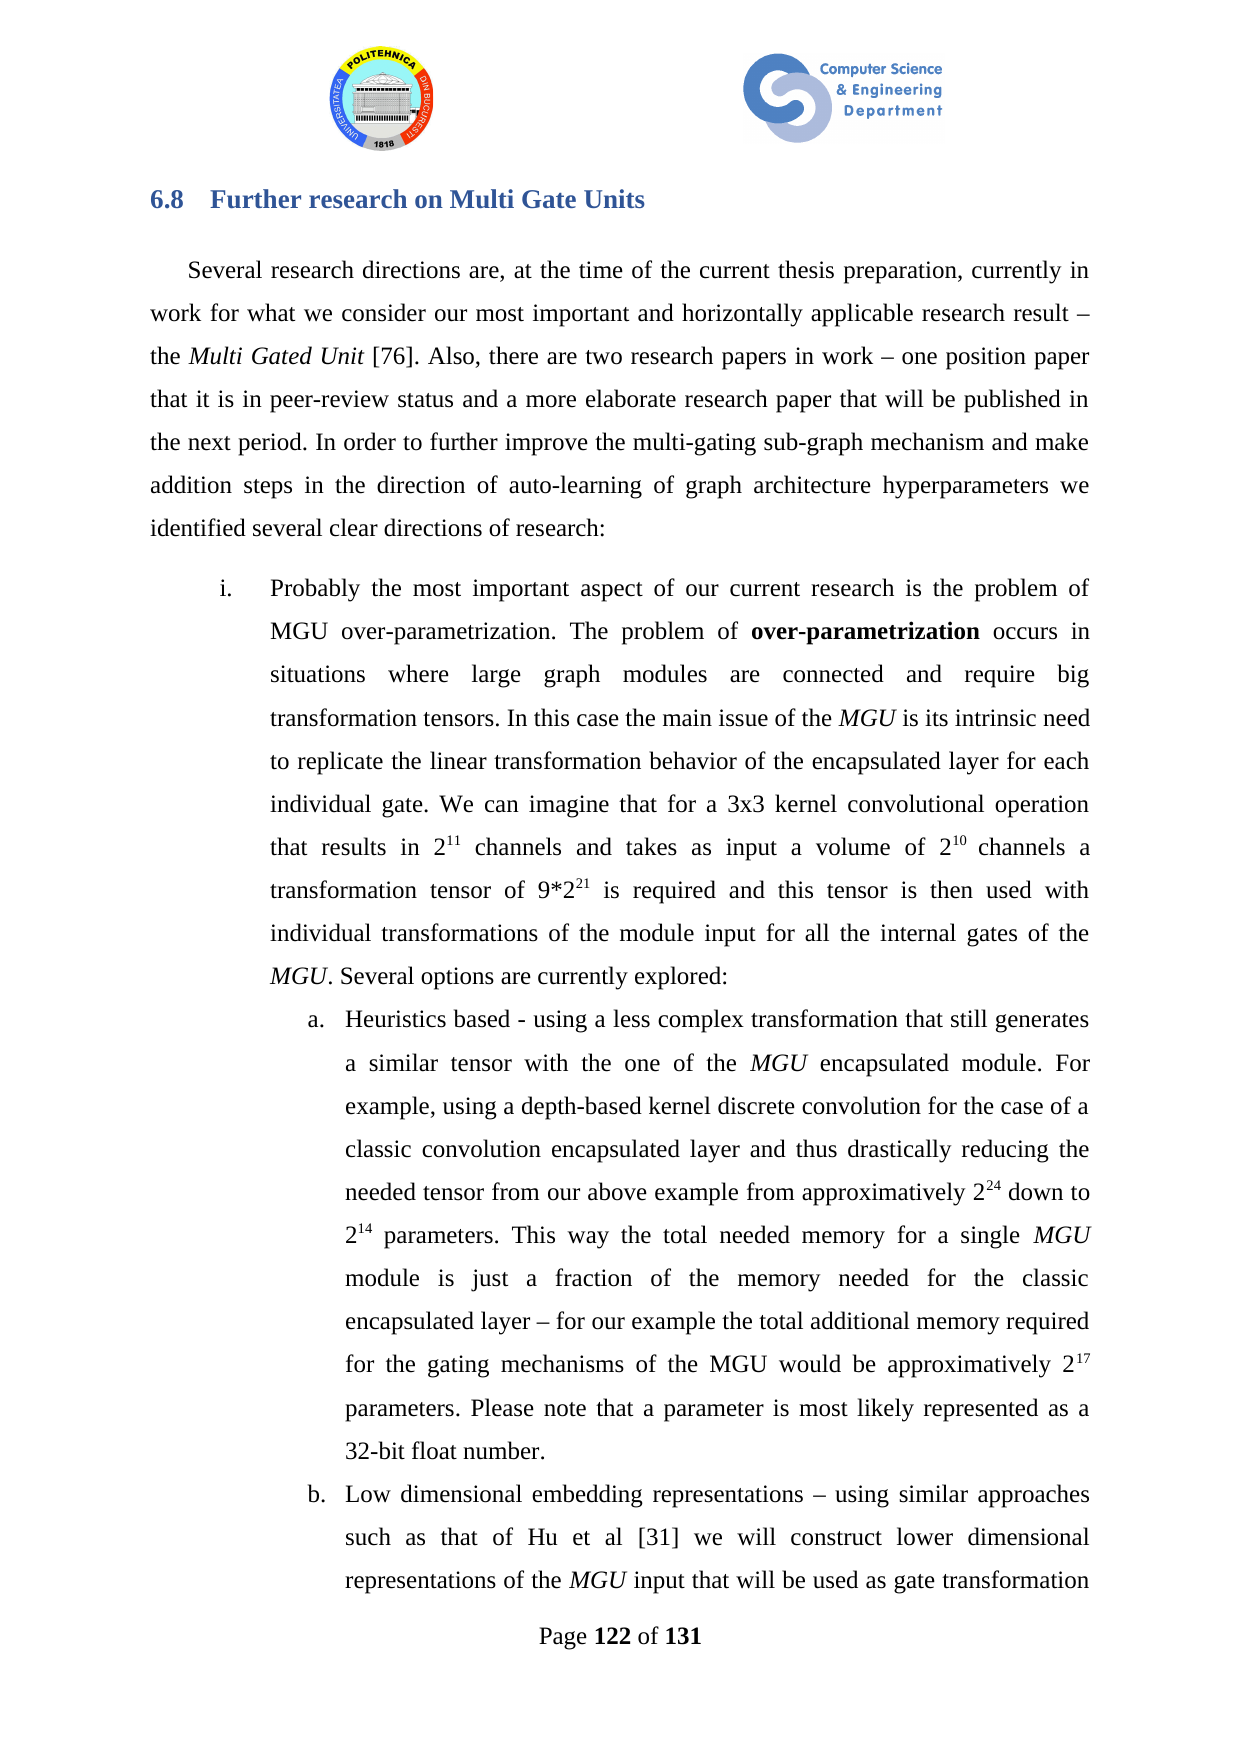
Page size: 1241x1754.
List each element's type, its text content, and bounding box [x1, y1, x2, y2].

text Several research directions are, at the time of the current thesis preparation, currently in work for what we consider our most important and horizontally applicable research result – the Multi Gated Unit [76]. Also, there are two research papers in work – one position paper that it is in peer-review status and a more elaborate research paper that will be published in the next period. In order to further improve the multi-gating sub-graph mechanism and make addition steps in the direction of auto-learning of graph architecture hyperparameters we identified several clear directions of research: [150, 255, 1090, 542]
subtitle Further research on Multi Gate Units [150, 183, 1090, 214]
picture [742, 53, 946, 144]
list Heuristics based - using a less complex transformation that still generates a similar tensor with the one of the MGU encapsulated module. For example, using a depth-based kernel discrete convolution for the case of a classic convolution encapsulated layer and thus drastically reducing the needed tensor from our above example from approximatively 224 down to 214 parameters. This way the total needed memory for a single MGU module is just a fraction of the memory needed for the classic encapsulated layer – for our example the total additional memory required for the gating mechanisms of the MGU would be approximatively 217 parameters. Please note that a parameter is most likely represented as a 32-bit float number. [307, 1004, 1090, 1464]
list Probably the most important aspect of our current research is the problem of MGU over-parametrization. The problem of over-parametrization occurs in situations where large graph modules are connected and require big transformation tensors. In this case the main issue of the MGU is its intrinsic need to replicate the linear transformation behavior of the encapsulated layer for each individual gate. We can imagine that for a 3x3 kernel convolutional operation that results in 211 channels and takes as input a volume of 210 channels a transformation tensor of 9*221 is required and this tensor is then used with individual transformations of the module input for all the internal gates of the MGU. Several options are currently explored: [232, 573, 1090, 990]
picture [329, 46, 434, 151]
